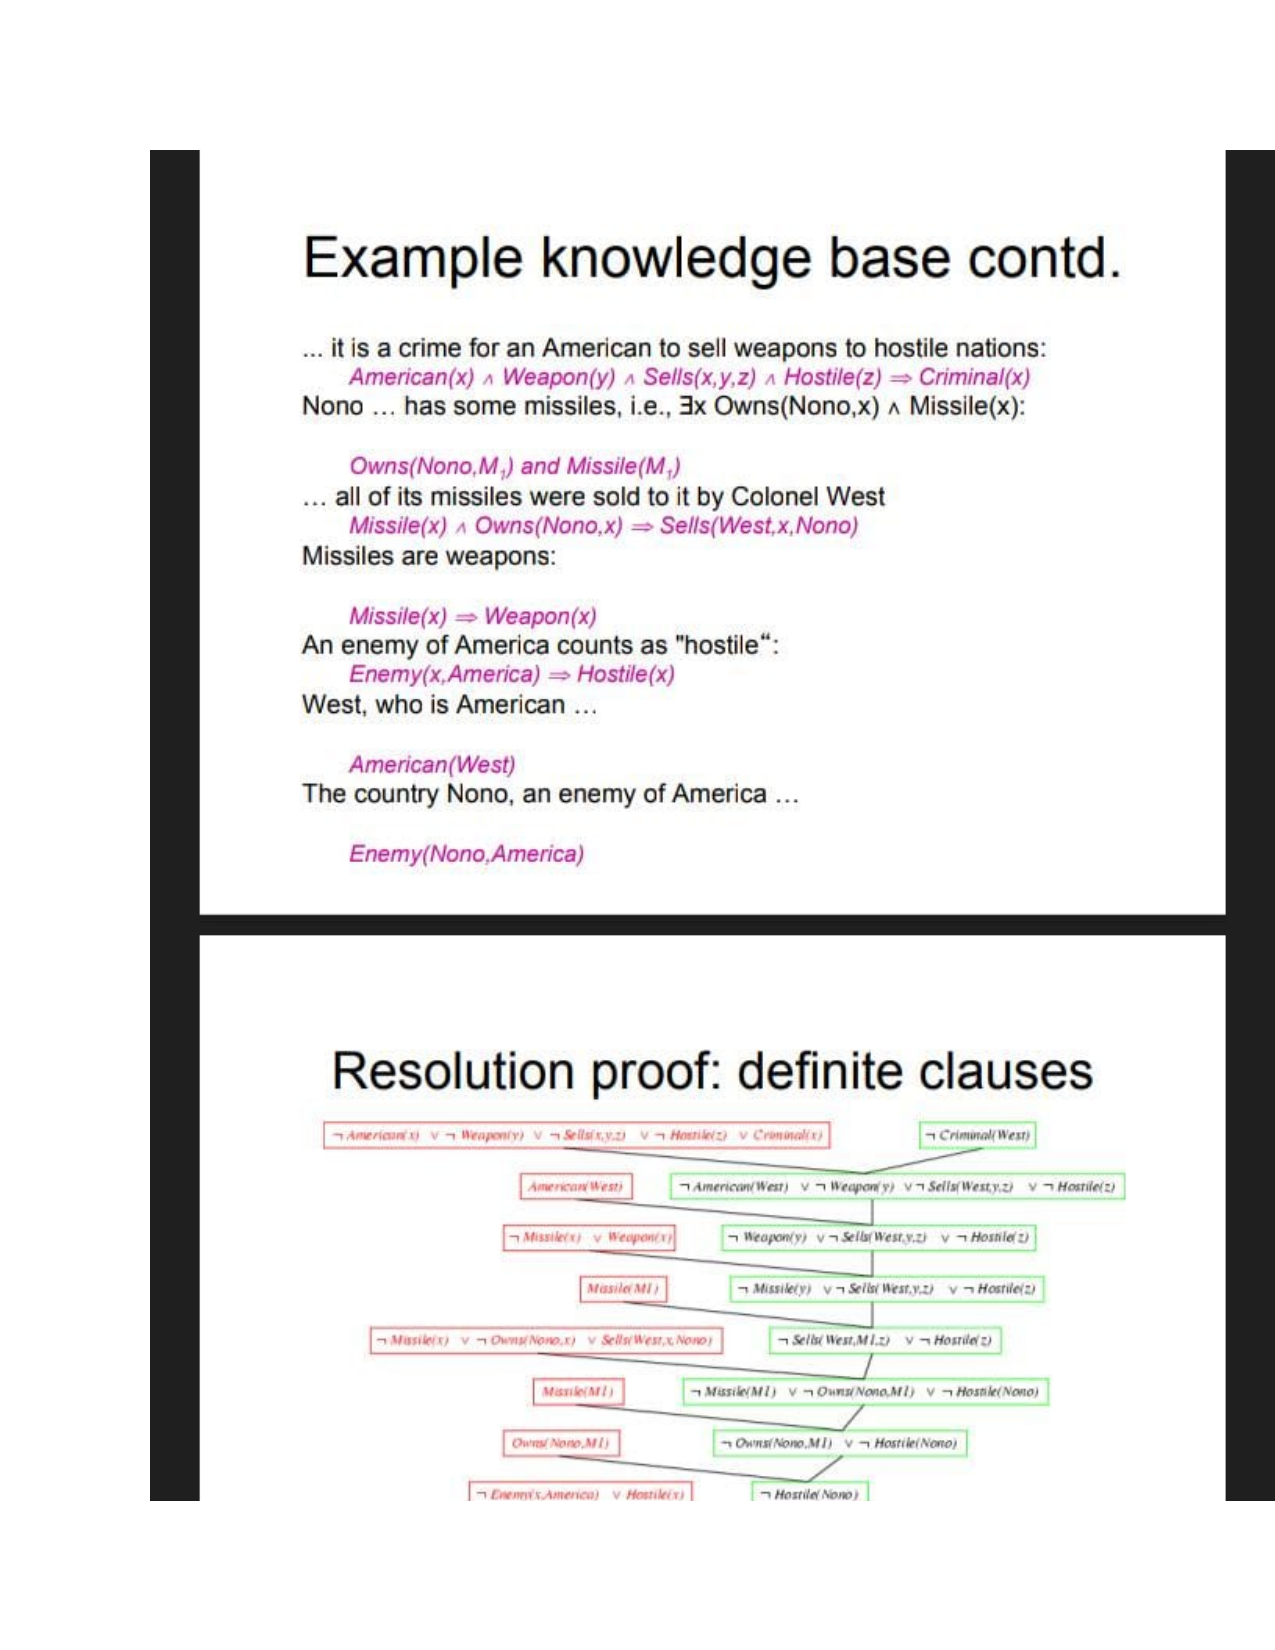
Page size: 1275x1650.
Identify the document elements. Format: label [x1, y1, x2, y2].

picture [150, 150, 1275, 1501]
